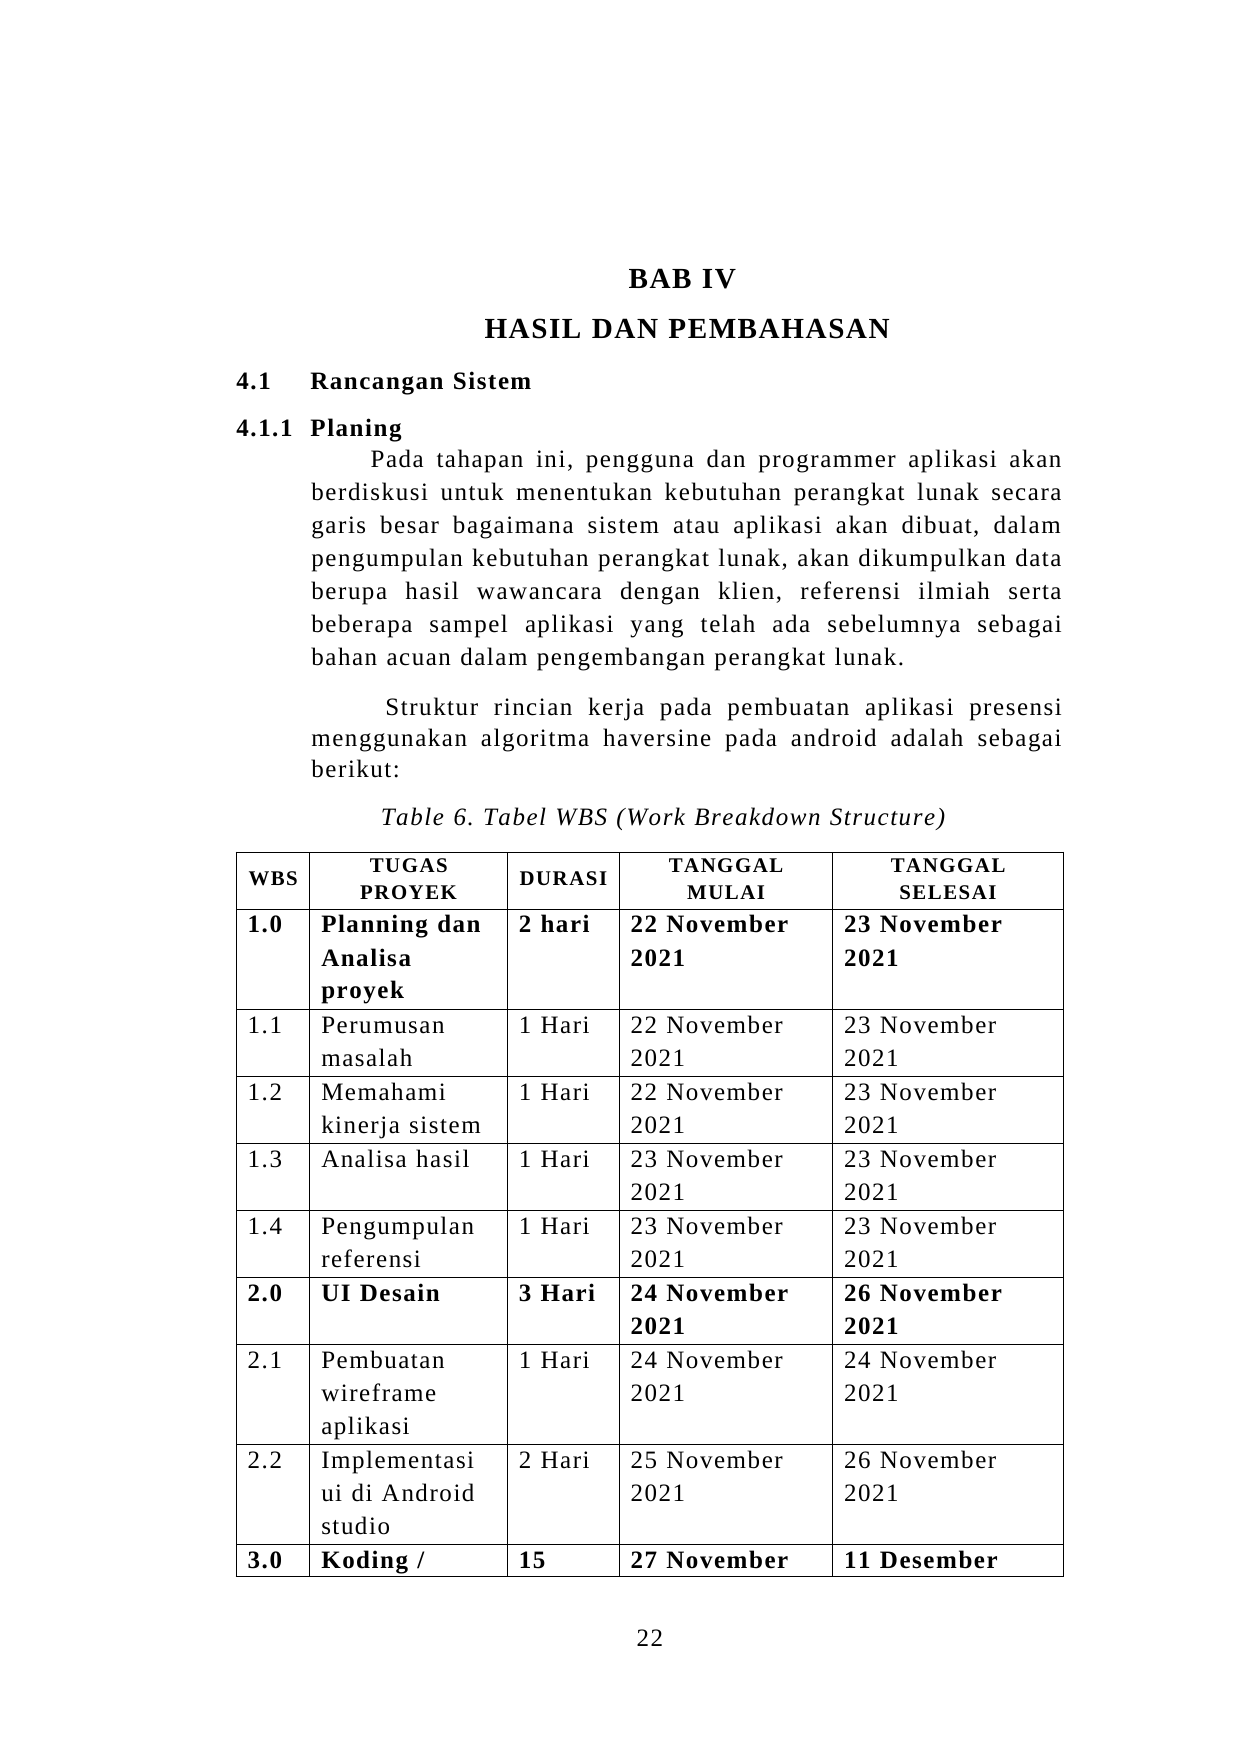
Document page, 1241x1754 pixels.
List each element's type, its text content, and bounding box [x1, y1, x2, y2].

table_cell 1.1 [237, 1010, 309, 1076]
table_cell 2.0 [237, 1278, 309, 1344]
table_header TUGAS PROYEK [310, 853, 507, 908]
table_cell 22 November 2021 [620, 1010, 832, 1076]
table_cell 23 November 2021 [833, 1144, 1063, 1210]
table_header WBS [237, 853, 309, 908]
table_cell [310, 1545, 507, 1576]
subtitle BAB IV HASIL DAN PEMBAHASAN [311, 261, 1063, 345]
table_header TANGGAL SELESAI [833, 853, 1063, 908]
table_cell 24 November 2021 [620, 1278, 832, 1344]
table_cell 1 Hari [508, 1077, 619, 1143]
subtitle Pada tahapan ini, pengguna dan programmer aplikasi akan berdiskusi untuk menentukan kebutuhan perangkat lunak secara garis besar bagaimana sistem atau aplikasi akan dibuat, dalam pengumpulan kebutuhan perangkat lunak, akan dikumpulkan data berupa hasil wawancara dengan klien, referensi ilmiah serta beberapa sampel aplikasi yang telah ada sebelumnya sebagai bahan acuan dalam pengembangan perangkat lunak. [311, 444, 1063, 671]
table_cell UI Desain [310, 1278, 507, 1344]
table_cell 2.2 [237, 1445, 309, 1544]
table_cell 22 November 2021 [620, 1077, 832, 1143]
table_cell Memahami kinerja sistem [310, 1077, 507, 1143]
table_cell 1.3 [237, 1144, 309, 1210]
table_cell 11 Desember 2021 [833, 1545, 1063, 1576]
table_cell 23 November 2021 [620, 1211, 832, 1277]
table_cell 1.0 [237, 910, 309, 1009]
table_cell 24 November 2021 [833, 1345, 1063, 1444]
table_cell 23 November 2021 [833, 910, 1063, 1009]
table_cell 27 November 2021 [620, 1545, 832, 1576]
table_cell Pembuatan wireframe aplikasi [310, 1345, 507, 1444]
subtitle Rancangan Sistem [236, 366, 1063, 395]
table_cell 1 Hari [508, 1010, 619, 1076]
table_cell 23 November 2021 [833, 1010, 1063, 1076]
table_cell 23 November 2021 [620, 1144, 832, 1210]
table_cell 23 November 2021 [833, 1077, 1063, 1143]
table_cell Analisa hasil [310, 1144, 507, 1210]
table_cell Pengumpulan referensi [310, 1211, 507, 1277]
table_cell 1.4 [237, 1211, 309, 1277]
table_cell 1 Hari [508, 1345, 619, 1444]
table_cell 22 November 2021 [620, 910, 832, 1009]
table_cell 24 November 2021 [620, 1345, 832, 1444]
text Table 6. Tabel WBS (Work Breakdown Structure) [266, 802, 1063, 831]
table_cell 2.1 [237, 1345, 309, 1444]
table_cell Planning dan Analisa proyek [310, 910, 507, 1009]
table_cell 1.2 [237, 1077, 309, 1143]
table_cell 26 November 2021 [833, 1278, 1063, 1344]
table_cell 15 Hari [508, 1545, 619, 1576]
table_cell 3 Hari [508, 1278, 619, 1344]
table_cell Implementasi ui di Android studio [310, 1445, 507, 1544]
table_header DURASI [508, 853, 619, 908]
table_cell 25 November 2021 [620, 1445, 832, 1544]
table_cell 2 hari [508, 910, 619, 1009]
table_cell 2 Hari [508, 1445, 619, 1544]
table_header TANGGAL MULAI [620, 853, 832, 908]
table_cell 3.0 [237, 1545, 309, 1576]
table_cell 26 November 2021 [833, 1445, 1063, 1544]
table_cell 1 Hari [508, 1144, 619, 1210]
table_cell 23 November 2021 [833, 1211, 1063, 1277]
subtitle Struktur rincian kerja pada pembuatan aplikasi presensi menggunakan algoritma haversine pada android adalah sebagai berikut: [311, 692, 1063, 783]
table_cell Perumusan masalah [310, 1010, 507, 1076]
table_cell 1 Hari [508, 1211, 619, 1277]
subtitle Planing [236, 413, 1063, 442]
